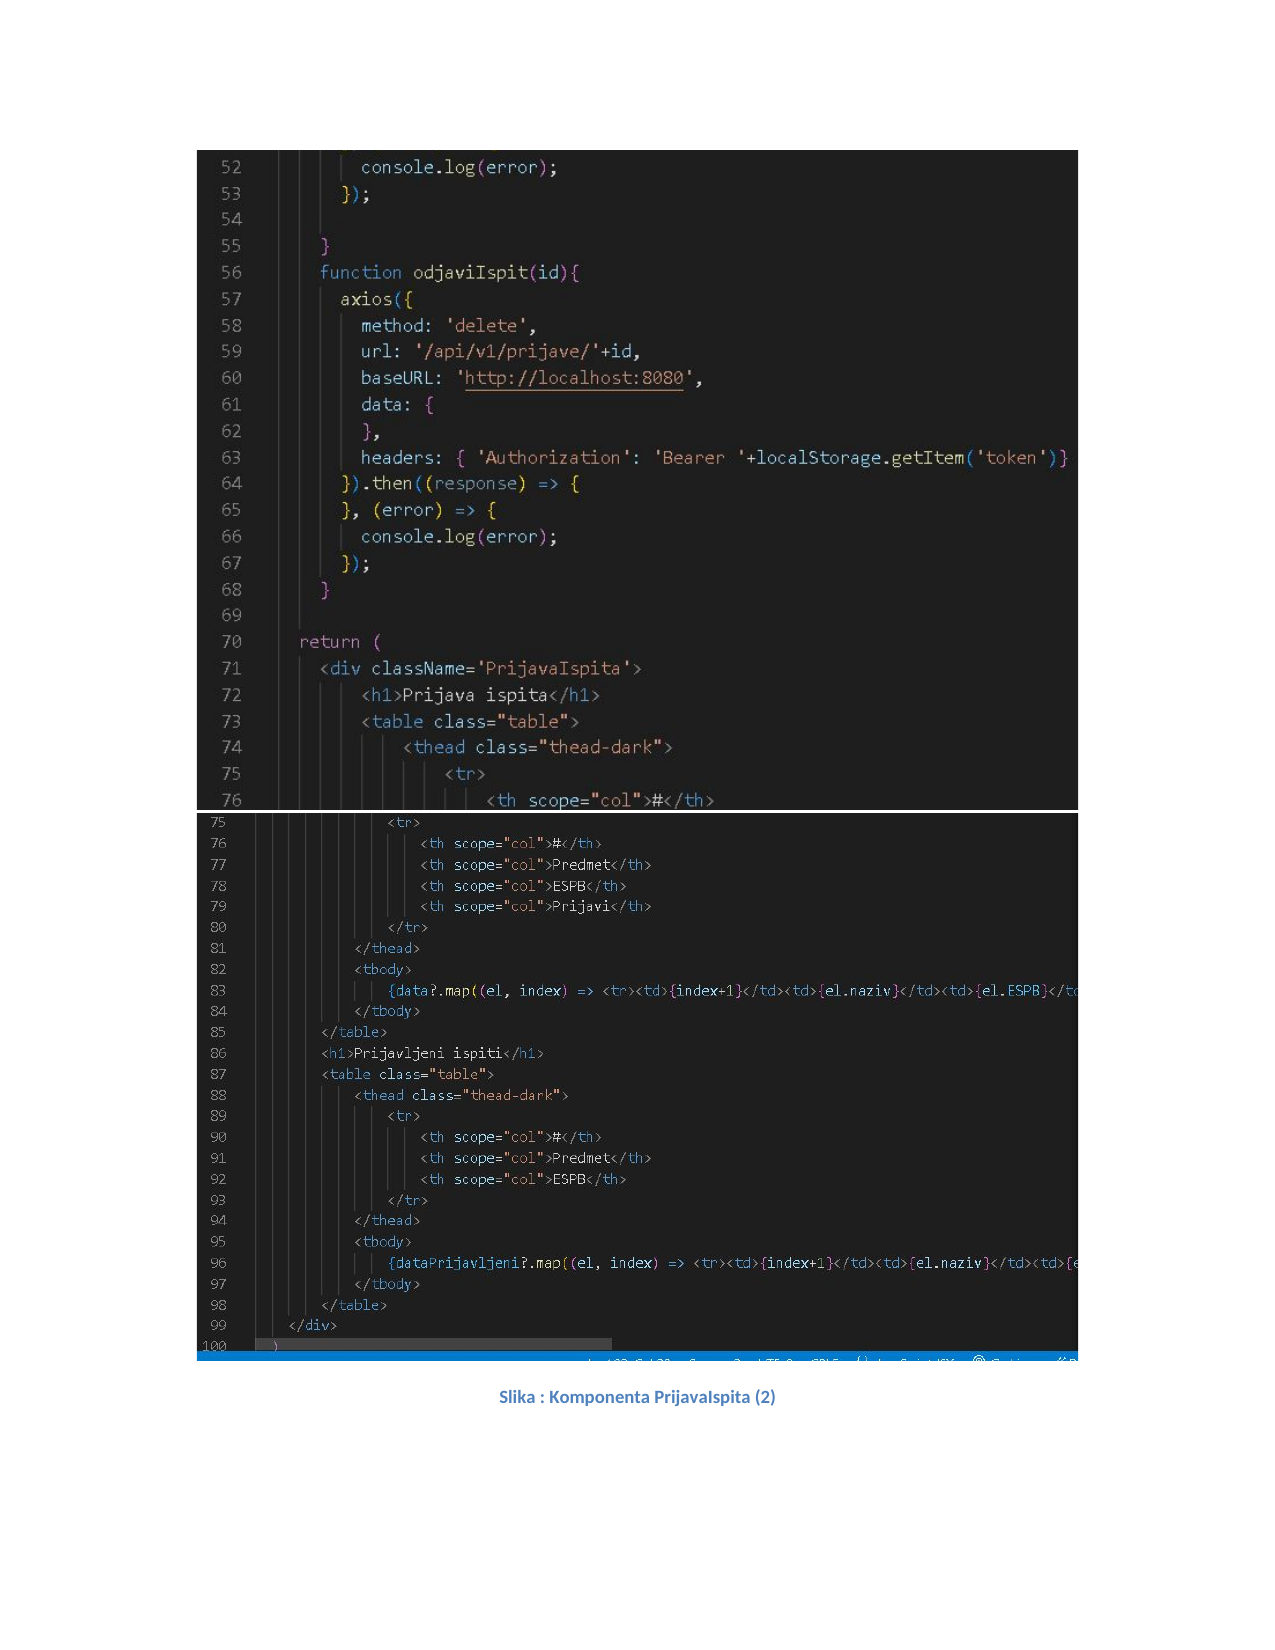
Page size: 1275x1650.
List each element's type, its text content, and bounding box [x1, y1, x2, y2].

picture [196, 150, 1079, 810]
text Slika : Komponenta PrijavaIspita (2) [150, 1385, 1125, 1408]
picture [196, 813, 1079, 1361]
